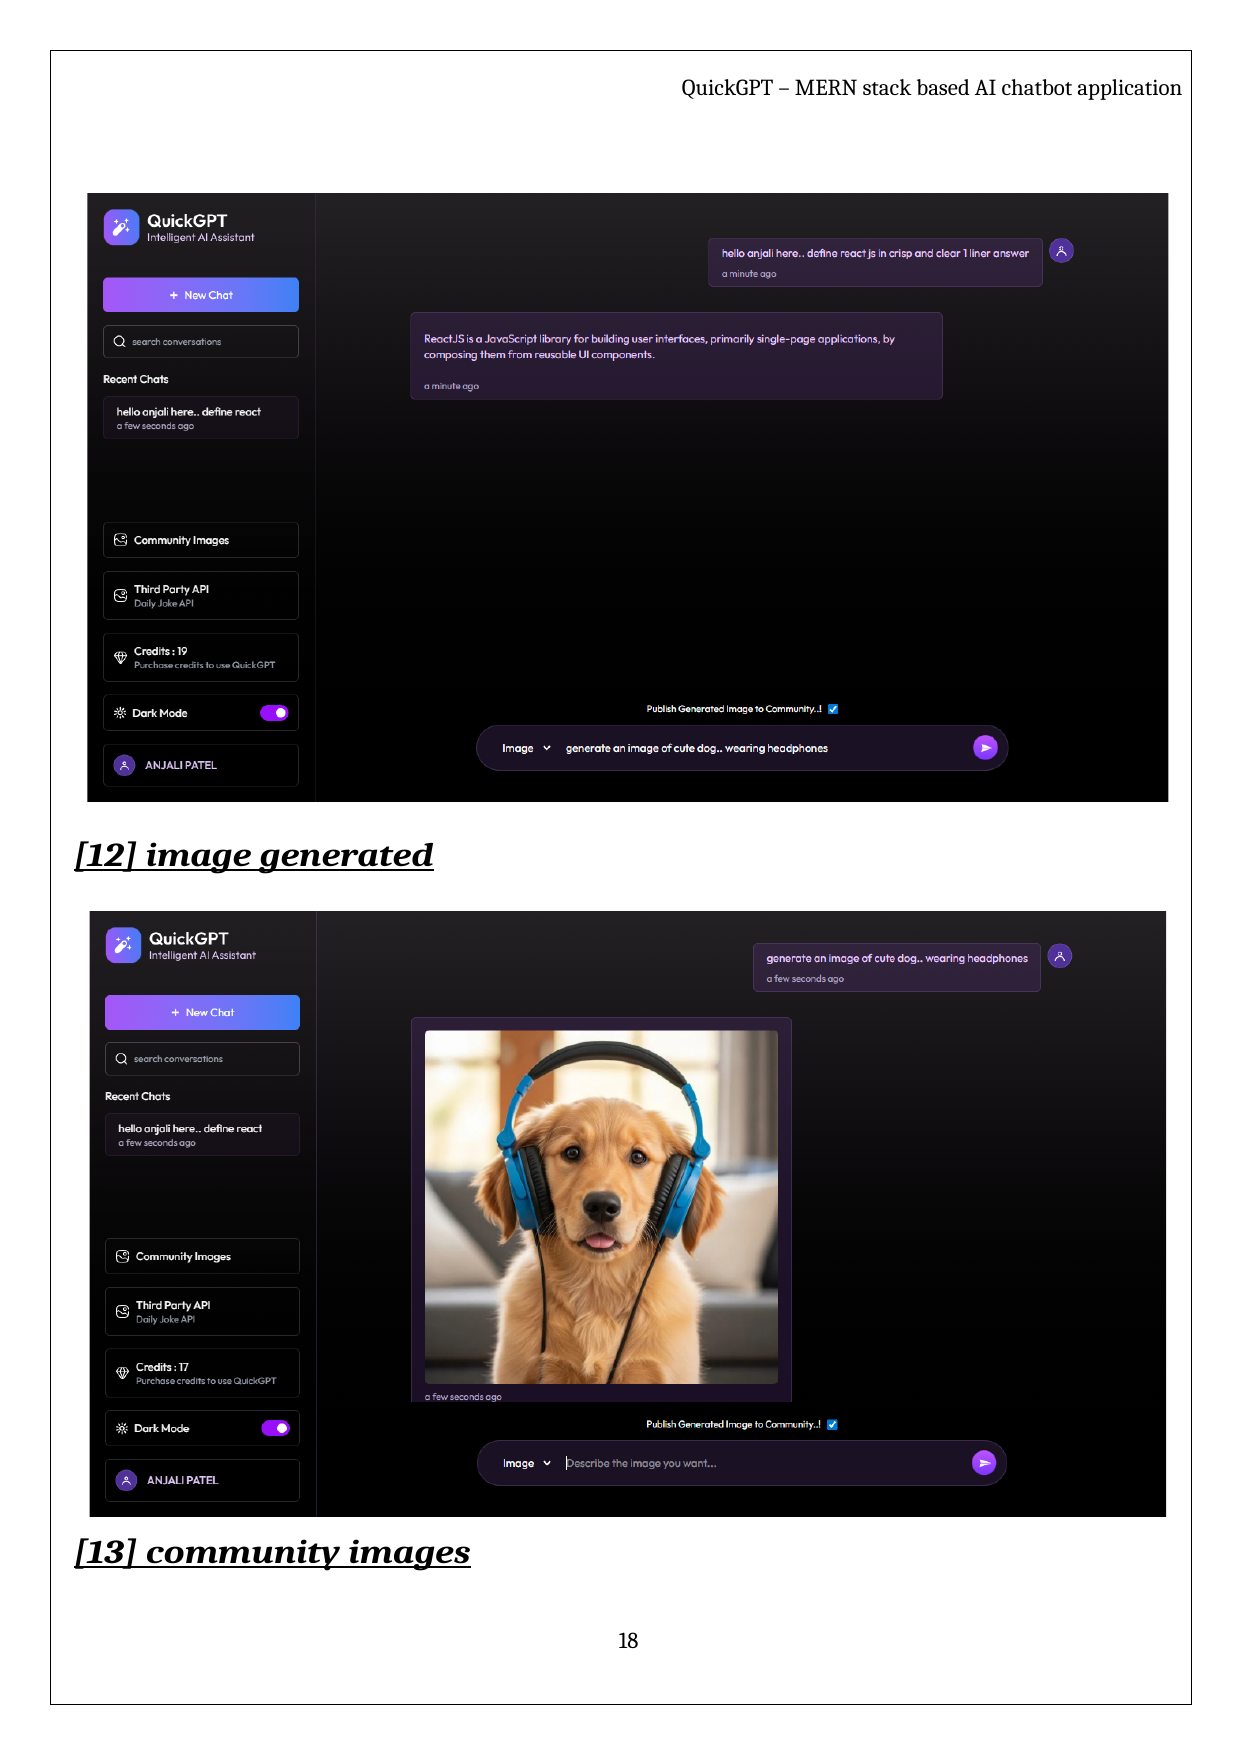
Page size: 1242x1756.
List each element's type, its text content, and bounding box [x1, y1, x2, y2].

picture [89, 911, 1167, 1517]
picture [87, 193, 1169, 802]
text [13] community images [74, 1534, 1182, 1572]
text [12] image generated [74, 836, 1182, 875]
